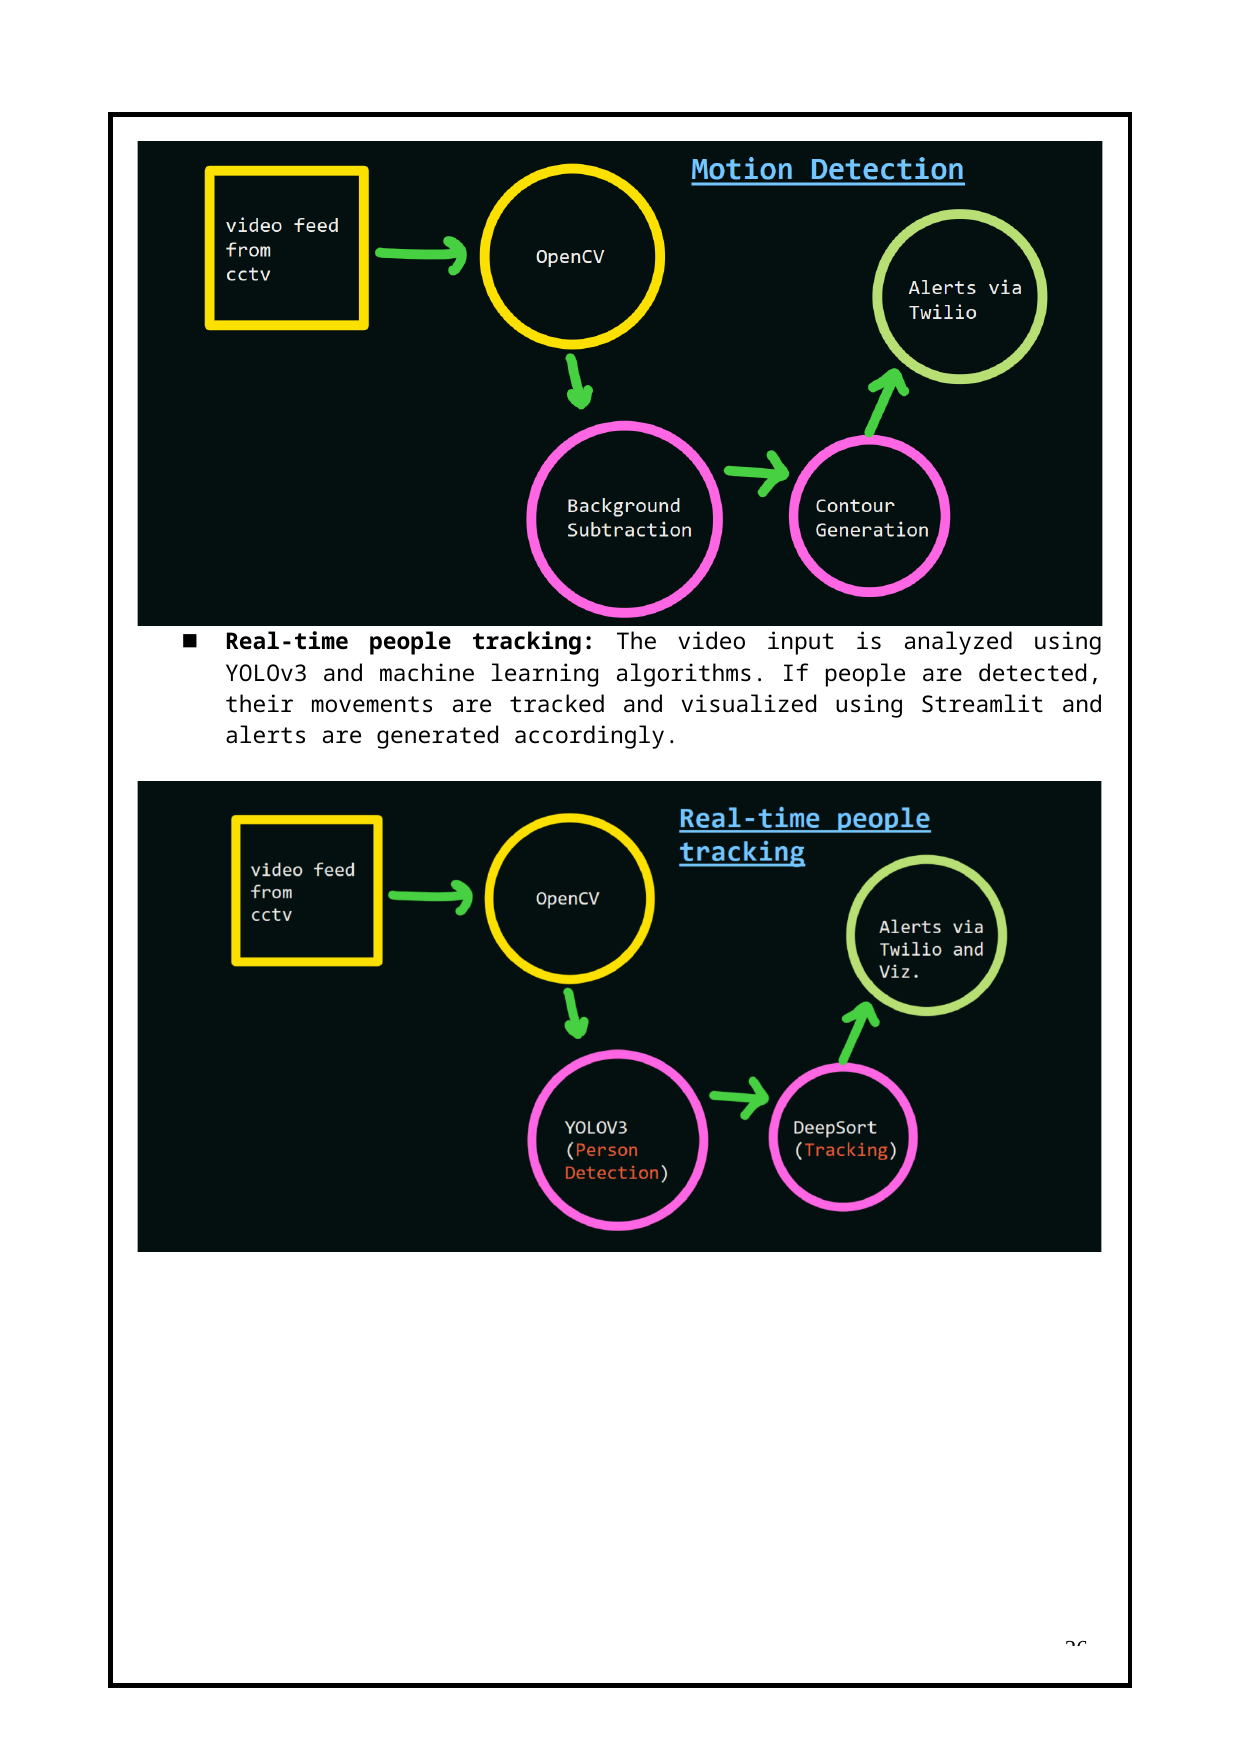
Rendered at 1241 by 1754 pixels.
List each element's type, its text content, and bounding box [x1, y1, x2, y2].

list Real-time people tracking: The video input is analyzed using YOLOv3 and machine learning algorithms. If people are detected, their movements are tracked and visualized using Streamlit and alerts are generated accordingly. [181, 626, 1103, 750]
picture [137, 781, 1102, 1252]
picture [137, 141, 1103, 626]
